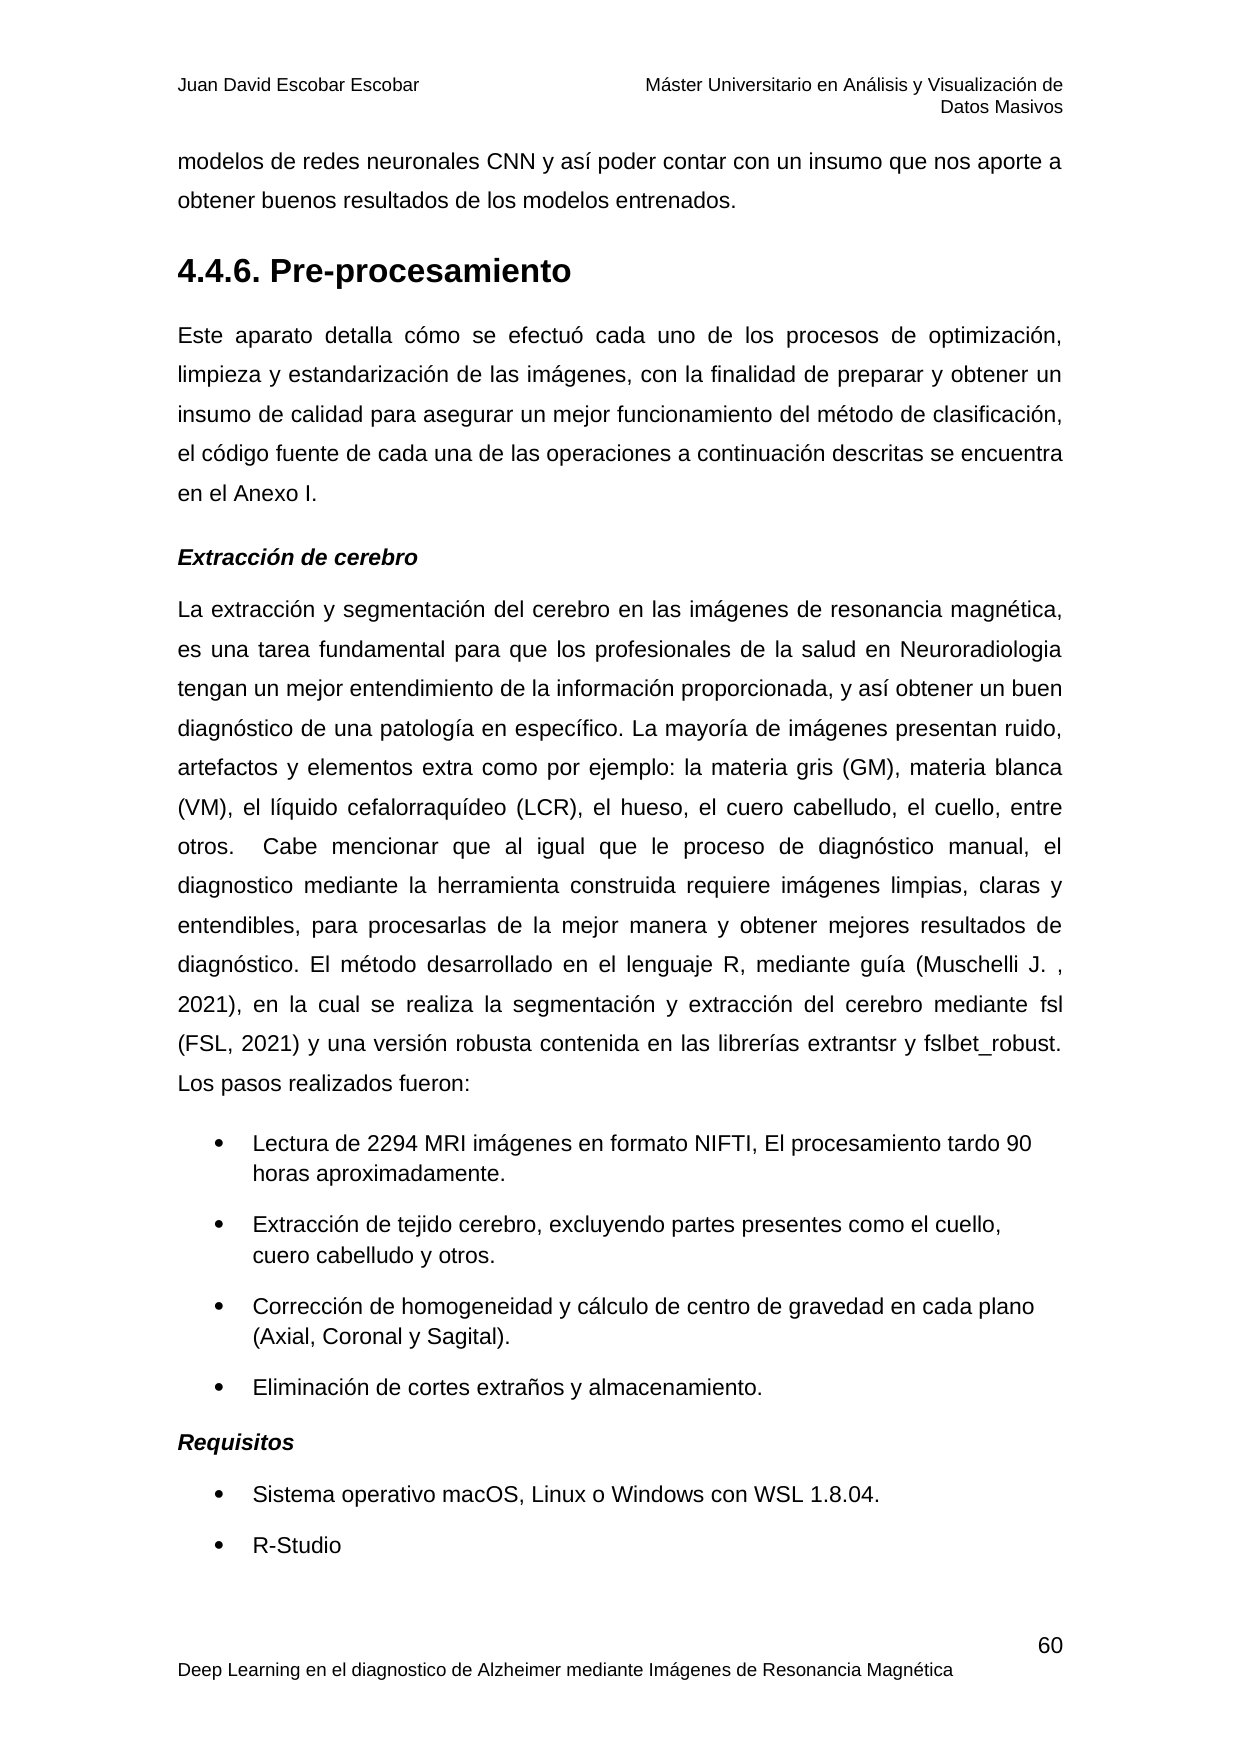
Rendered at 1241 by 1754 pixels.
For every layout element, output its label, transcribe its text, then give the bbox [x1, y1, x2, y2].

list Sistema operativo macOS, Linux o Windows con WSL 1.8.04. [215, 1481, 1063, 1507]
text Extracción de cerebro [177, 544, 1063, 570]
list Extracción de tejido cerebro, excluyendo partes presentes como el cuello, cuero cabelludo y otros. [215, 1211, 1063, 1268]
subtitle 4.4.6. Pre-procesamiento [177, 252, 1063, 290]
list Corrección de homogeneidad y cálculo de centro de gravedad en cada plano (Axial, Coronal y Sagital). [215, 1293, 1063, 1349]
list R-Studio [215, 1532, 1063, 1558]
text Requisitos [177, 1429, 1063, 1455]
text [177, 148, 1063, 213]
text La extracción y segmentación del cerebro en las imágenes de resonancia magnética, es una tarea fundamental para que los profesionales de la salud en Neuroradiologia tengan un mejor entendimiento de la información proporcionada, y así obtener un buen diagnóstico de una patología en específico. La mayoría de imágenes presentan ruido, artefactos y elementos extra como por ejemplo: la materia gris (GM), materia blanca (VM), el líquido cefalorraquídeo (LCR), el hueso, el cuero cabelludo, el cuello, entre otros. Cabe mencionar que al igual que le proceso de diagnóstico manual, el diagnostico mediante la herramienta construida requiere imágenes limpias, claras y entendibles, para procesarlas de la mejor manera y obtener mejores resultados de diagnóstico. El método desarrollado en el lenguaje R, mediante guía , en la cual se realiza la segmentación y extracción del cerebro mediante fsl y una versión robusta contenida en las librerías extrantsr y fslbet_robust. Los pasos realizados fueron: [177, 596, 1063, 1096]
text Este aparato detalla cómo se efectuó cada uno de los procesos de optimización, limpieza y estandarización de las imágenes, con la finalidad de preparar y obtener un insumo de calidad para asegurar un mejor funcionamiento del método de clasificación, el código fuente de cada una de las operaciones a continuación descritas se encuentra en el Anexo I. [177, 322, 1063, 506]
list Lectura de 2294 MRI imágenes en formato NIFTI, El procesamiento tardo 90 horas aproximadamente. [215, 1130, 1063, 1187]
list Eliminación de cortes extraños y almacenamiento. [215, 1374, 1063, 1400]
